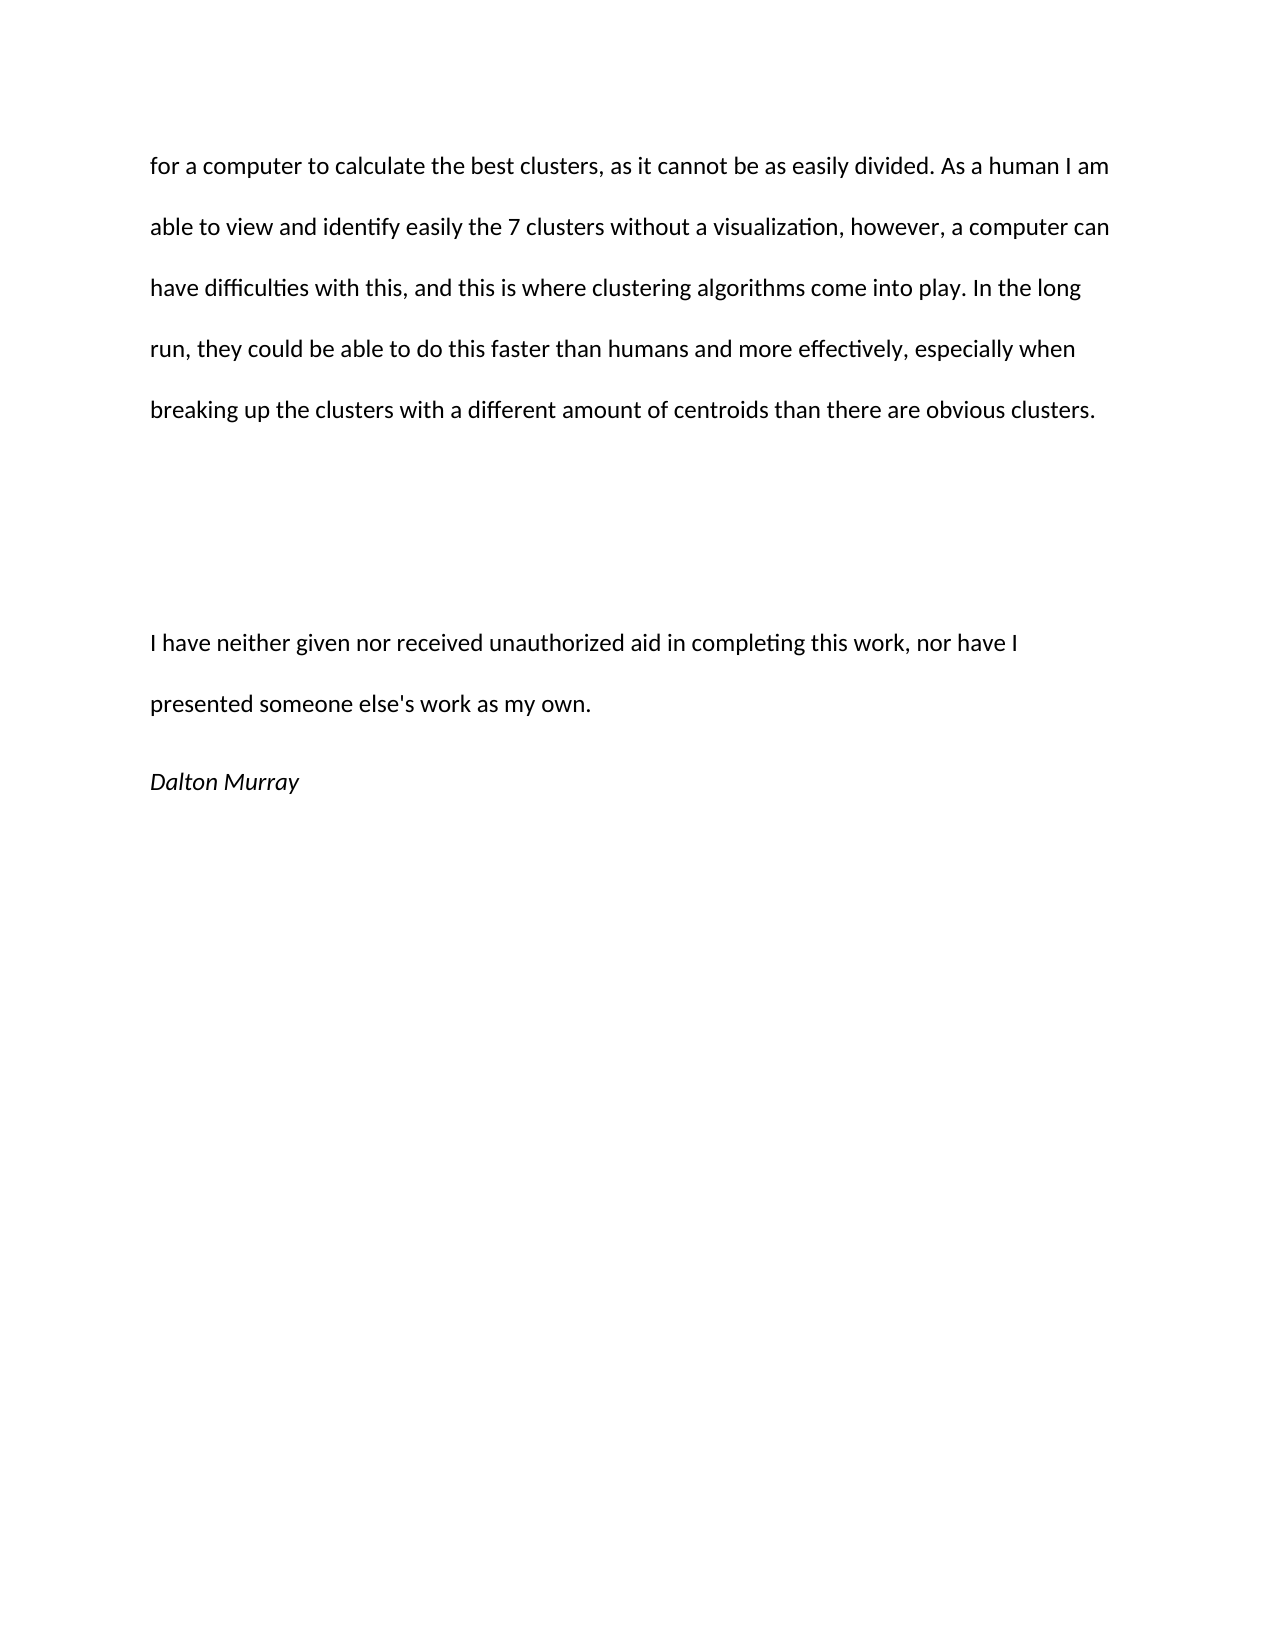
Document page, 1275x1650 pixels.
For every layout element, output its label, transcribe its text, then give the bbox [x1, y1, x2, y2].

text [150, 150, 1125, 425]
text Dalton Murray [150, 766, 1125, 797]
text I have neither given nor received unauthorized aid in completing this work, nor have I presented someone else's work as my own. [150, 627, 1125, 719]
